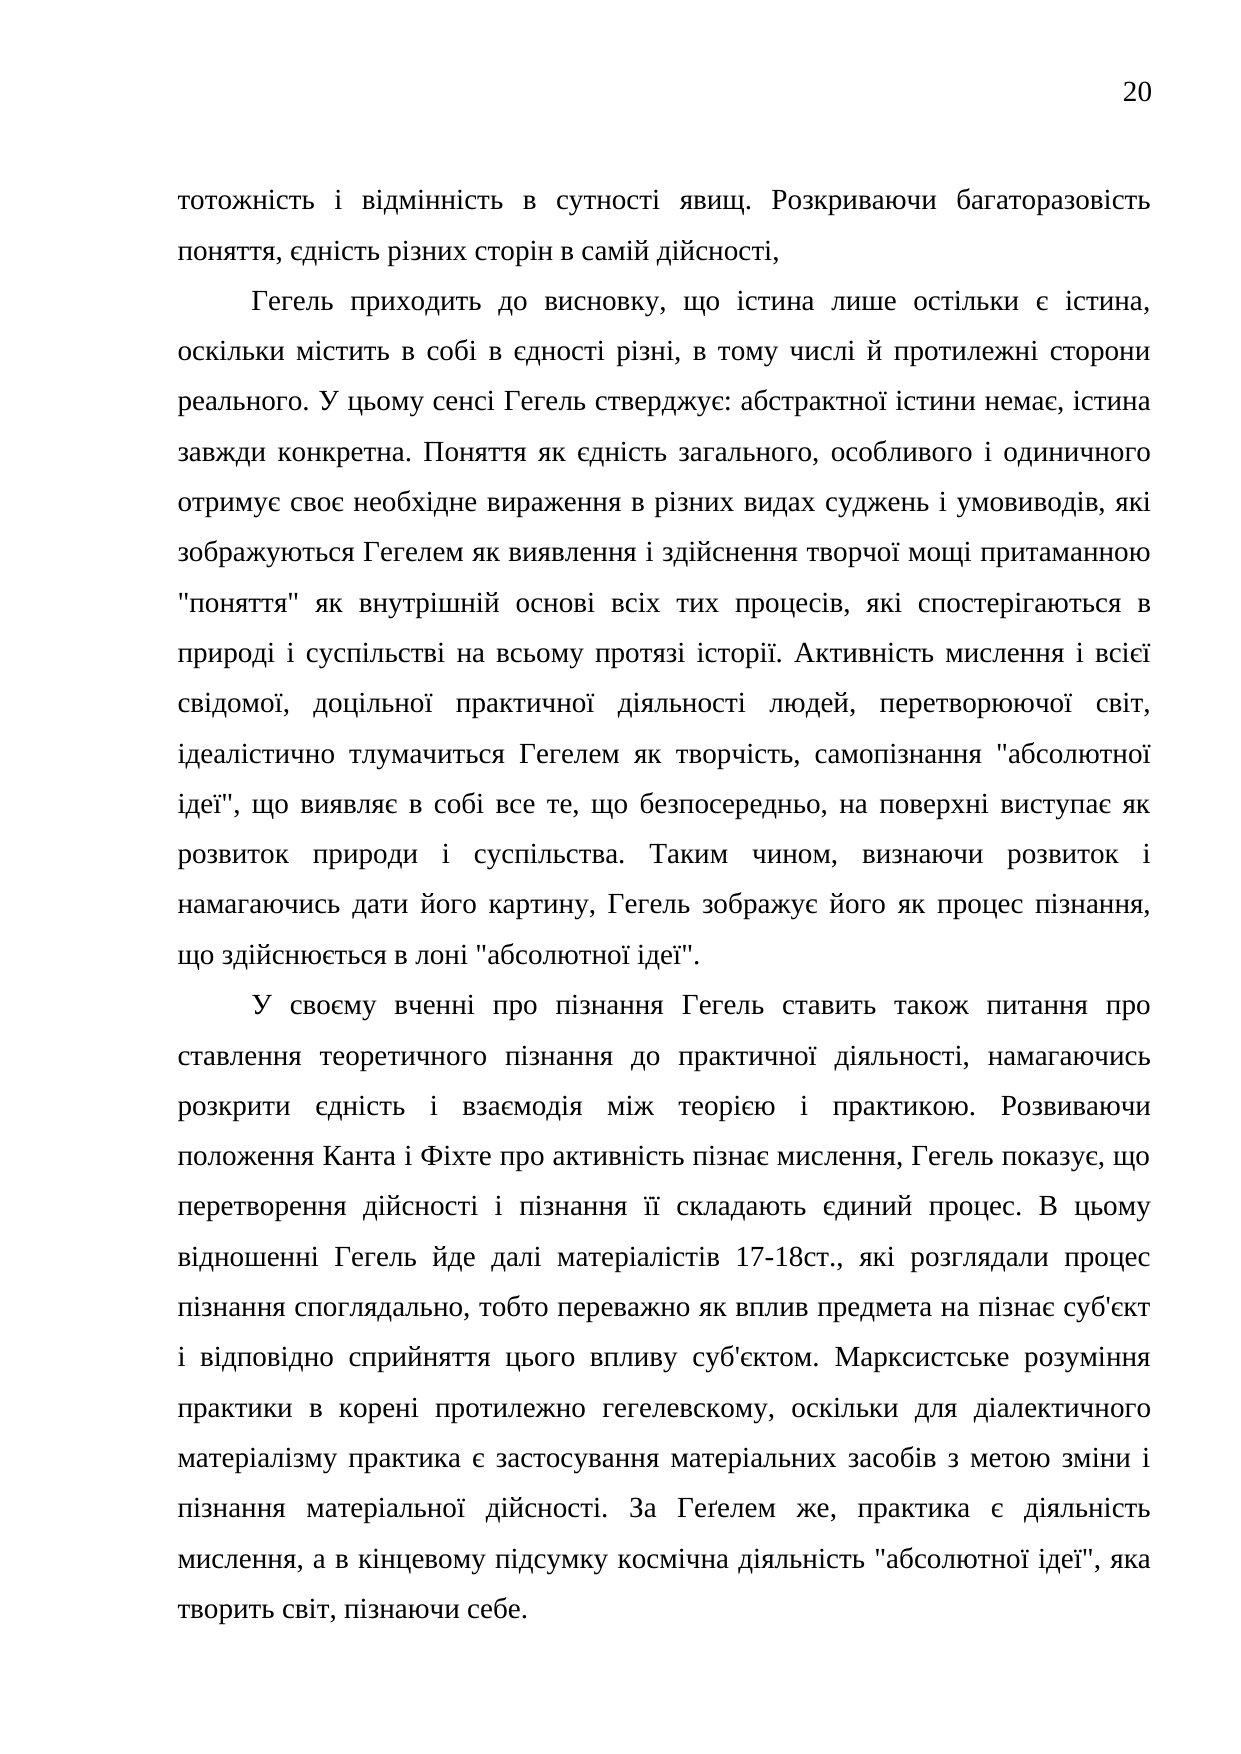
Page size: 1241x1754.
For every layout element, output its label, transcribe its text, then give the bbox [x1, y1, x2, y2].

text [177, 182, 1152, 266]
text У своєму вченні про пізнання Гегель ставить також питання про ставлення теоретичного пізнання до практичної діяльності, намагаючись розкрити єдність і взаємодія між теорією і практикою. Розвиваючи положення Канта і Фіхте про активність пізнає мислення, Гегель показує, що перетворення дійсності і пізнання її складають єдиний процес. В цьому відношенні Гегель йде далі матеріалістів 17-18ст., які розглядали процес пізнання споглядально, тобто переважно як вплив предмета на пізнає суб'єкт і відповідно сприйняття цього впливу суб'єктом. Марксистське розуміння практики в корені протилежно гегелевскому, оскільки для діалектичного матеріалізму практика є застосування матеріальних засобів з метою зміни і пізнання матеріальної дійсності. За Геґелем же, практика є діяльність мислення, а в кінцевому підсумку космічна діяльність "абсолютної ідеї", яка творить світ, пізнаючи себе. [177, 987, 1152, 1624]
text Гегель приходить до висновку, що істина лише остільки є істина, оскільки містить в собі в єдності різні, в тому числі й протилежні сторони реального. У цьому сенсі Гегель стверджує: абстрактної істини немає, істина завжди конкретна. Поняття як єдність загального, особливого і одиничного отримує своє необхідне вираження в різних видах суджень і умовиводів, які зображуються Гегелем як виявлення і здійснення творчої мощі притаманною "поняття" як внутрішній основі всіх тих процесів, які спостерігаються в природі і суспільстві на всьому протязі історії. Активність мислення і всієї свідомої, доцільної практичної діяльності людей, перетворюючої світ, ідеалістично тлумачиться Гегелем як творчість, самопізнання "абсолютної ідеї", що виявляє в собі все те, що безпосередньо, на поверхні виступає як розвиток природи і суспільства. Таким чином, визнаючи розвиток і намагаючись дати його картину, Гегель зображує його як процес пізнання, що здійснюється в лоні "абсолютної ідеї". [177, 283, 1152, 971]
